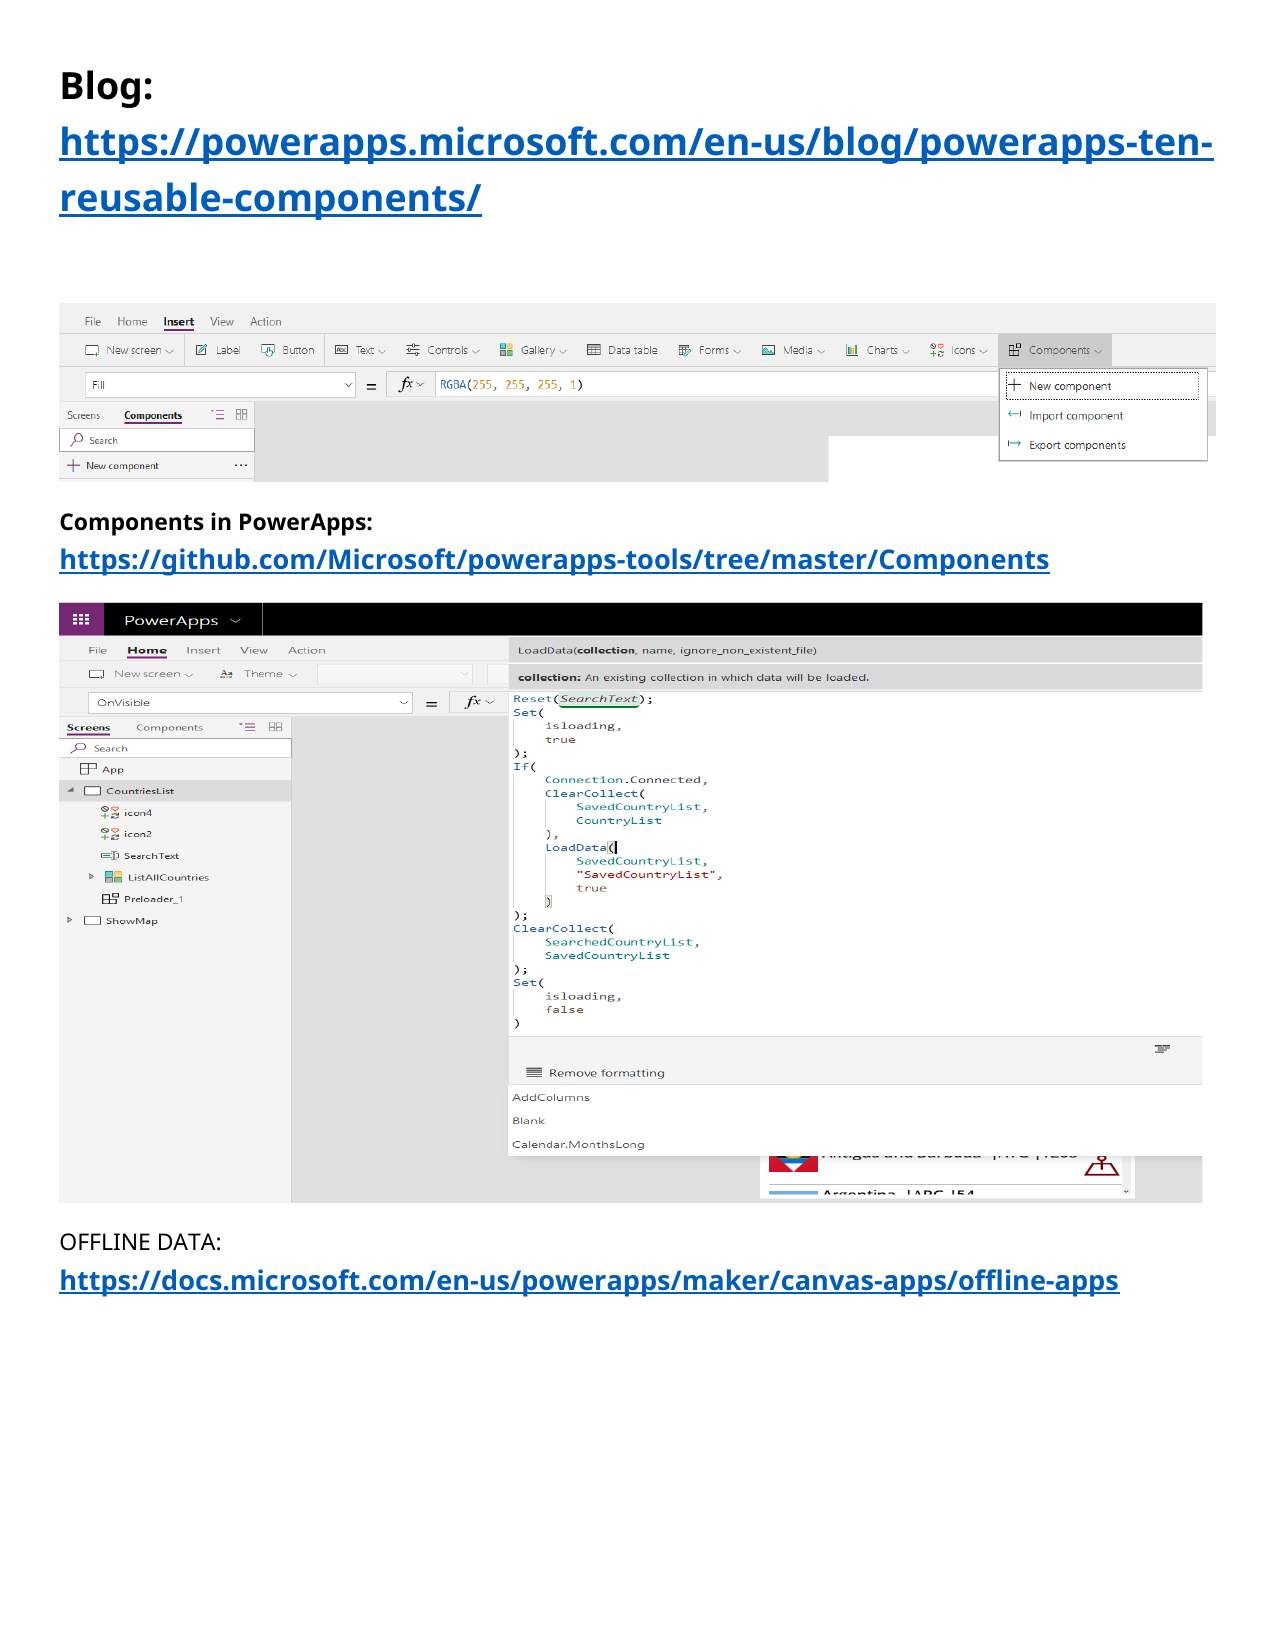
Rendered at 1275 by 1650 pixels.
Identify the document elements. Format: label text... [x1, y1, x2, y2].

text Components in PowerApps: https://github.com/Microsoft/powerapps-tools/tree/master/Components [59, 506, 1216, 578]
picture [59, 303, 1216, 482]
picture [59, 602, 1203, 1203]
text OFFLINE DATA: https://docs.microsoft.com/en-us/powerapps/maker/canvas-apps/offline-apps [59, 1226, 1216, 1298]
text Blog: https://powerapps.microsoft.com/en-us/blog/powerapps-ten-reusable-components/ [59, 59, 1216, 222]
